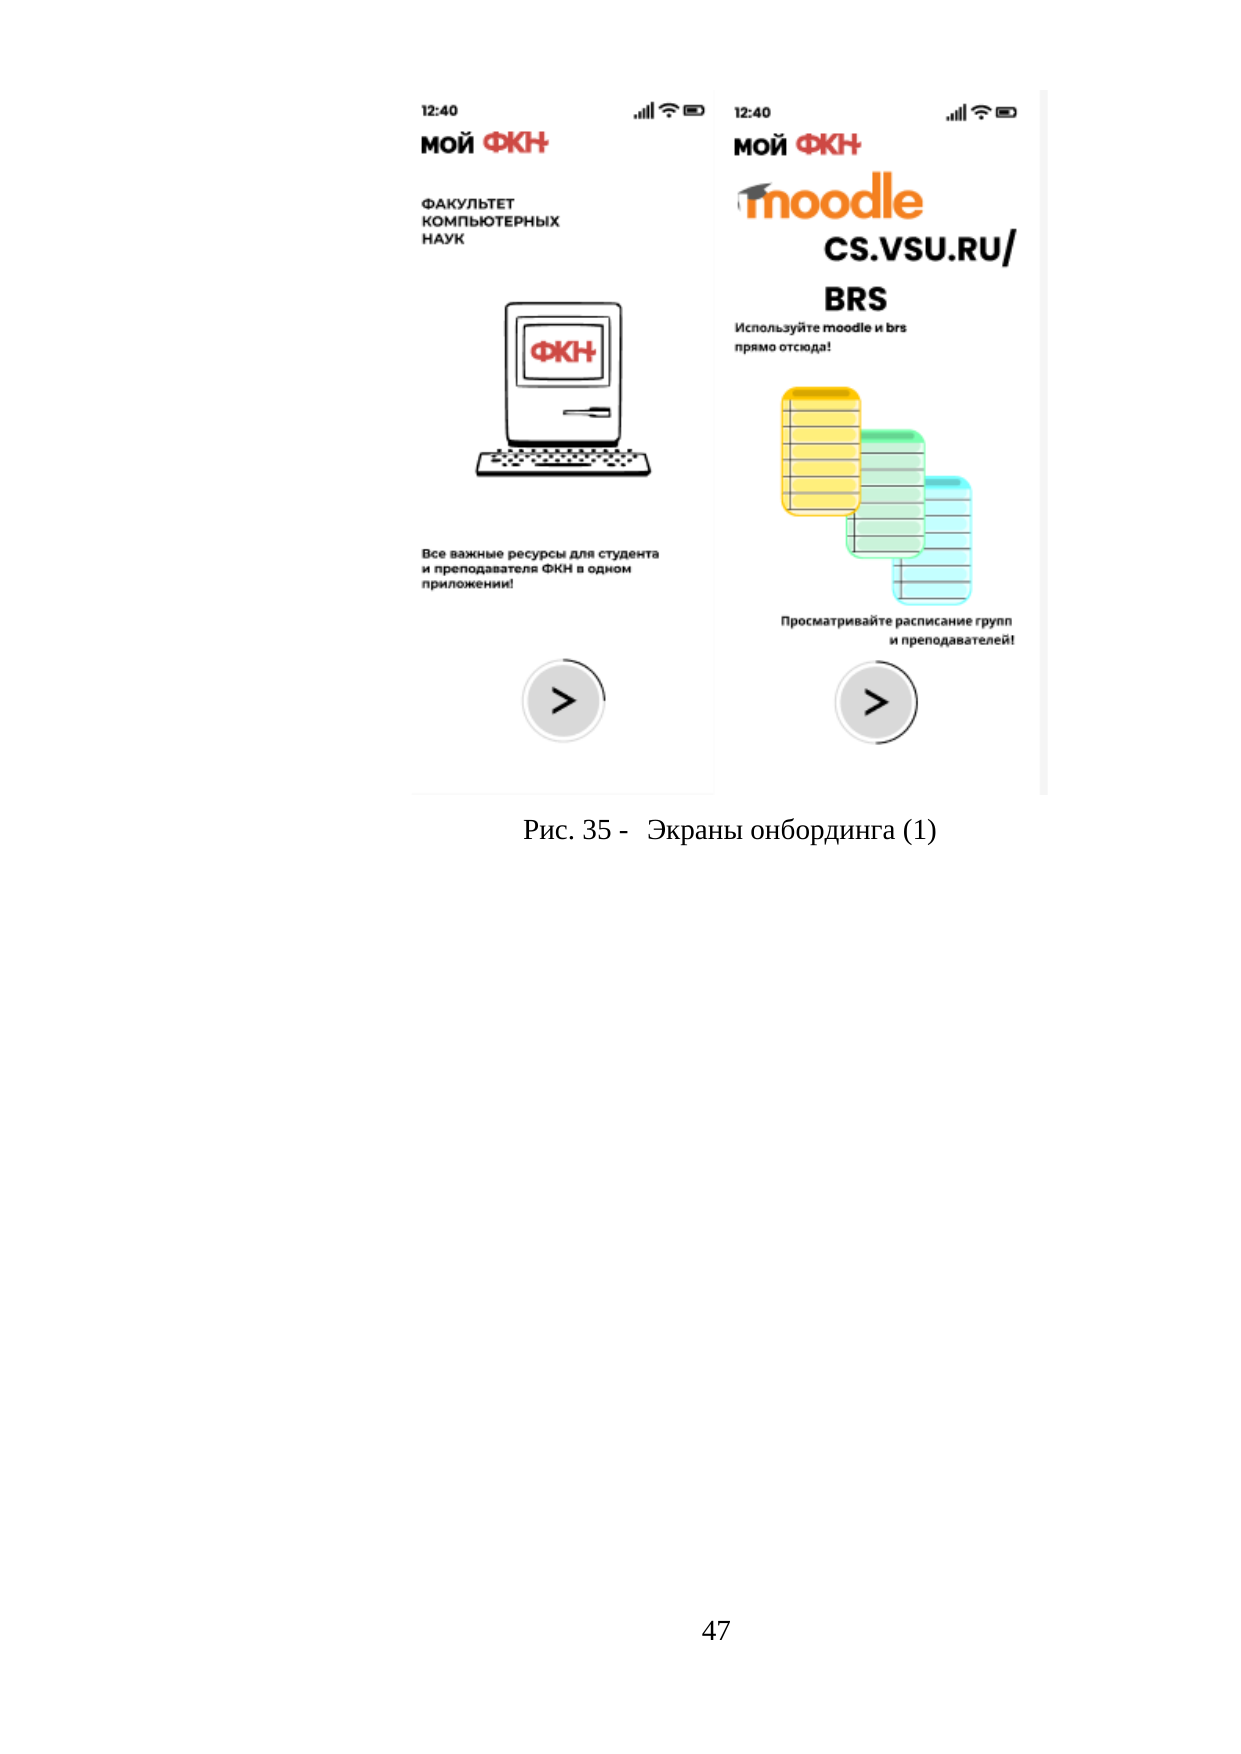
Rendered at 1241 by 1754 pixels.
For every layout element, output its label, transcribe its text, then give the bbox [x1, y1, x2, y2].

picture [411, 88, 1048, 795]
list Экраны онбординга (1) [177, 812, 1181, 845]
